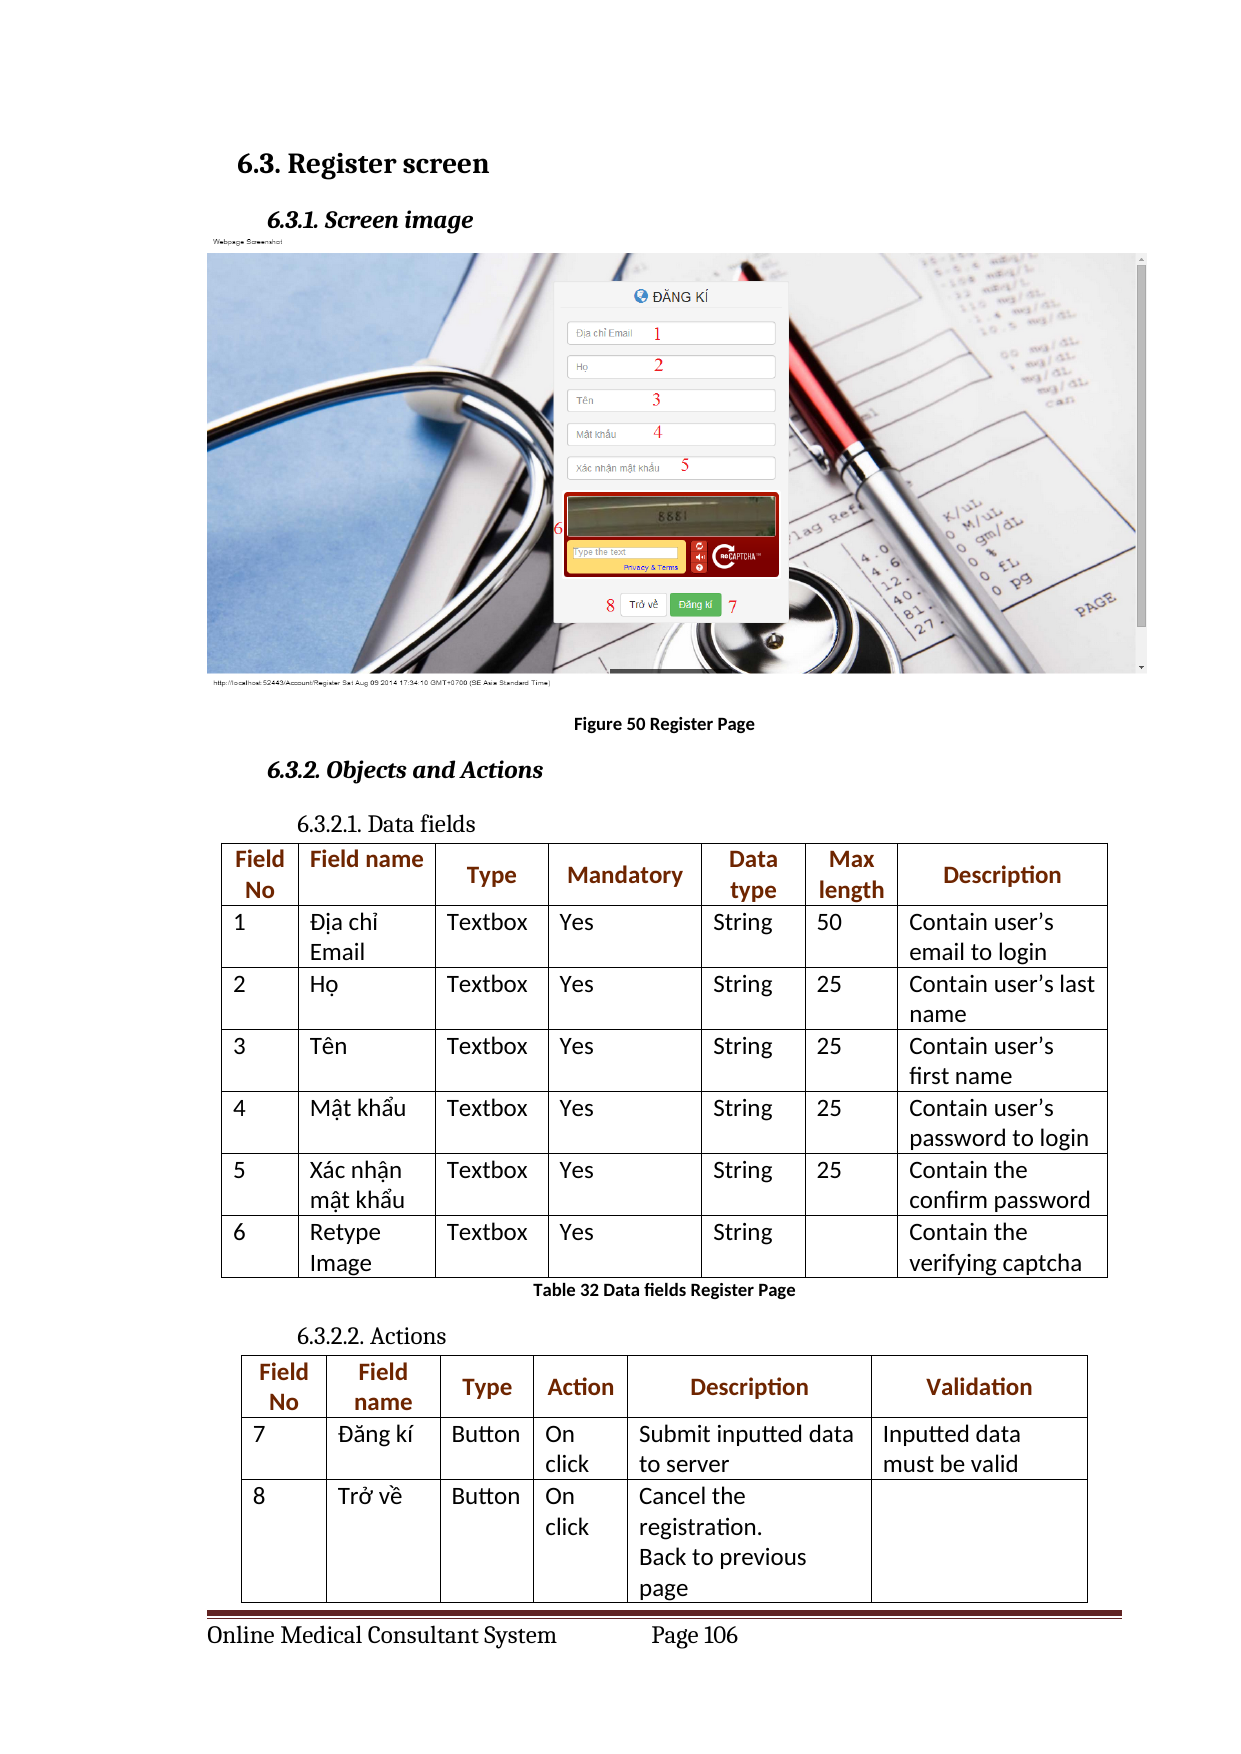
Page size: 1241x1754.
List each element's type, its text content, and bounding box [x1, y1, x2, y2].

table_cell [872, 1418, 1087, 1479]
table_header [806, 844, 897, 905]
subtitle Screen image [267, 206, 1122, 235]
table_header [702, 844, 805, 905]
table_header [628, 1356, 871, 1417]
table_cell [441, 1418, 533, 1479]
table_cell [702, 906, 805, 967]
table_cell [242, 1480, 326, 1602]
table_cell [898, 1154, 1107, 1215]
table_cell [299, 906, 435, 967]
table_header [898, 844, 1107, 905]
picture [207, 239, 1147, 687]
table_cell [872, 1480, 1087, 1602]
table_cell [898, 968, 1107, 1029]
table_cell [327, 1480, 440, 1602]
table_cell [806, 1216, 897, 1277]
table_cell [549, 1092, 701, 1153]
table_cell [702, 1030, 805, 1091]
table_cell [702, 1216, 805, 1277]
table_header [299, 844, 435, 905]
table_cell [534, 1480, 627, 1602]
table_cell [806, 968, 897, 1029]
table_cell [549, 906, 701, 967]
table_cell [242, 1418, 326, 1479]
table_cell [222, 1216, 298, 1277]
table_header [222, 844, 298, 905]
subtitle Register screen [237, 147, 1122, 181]
subtitle Data fields [282, 809, 1122, 838]
subtitle Objects and Actions [267, 756, 1122, 784]
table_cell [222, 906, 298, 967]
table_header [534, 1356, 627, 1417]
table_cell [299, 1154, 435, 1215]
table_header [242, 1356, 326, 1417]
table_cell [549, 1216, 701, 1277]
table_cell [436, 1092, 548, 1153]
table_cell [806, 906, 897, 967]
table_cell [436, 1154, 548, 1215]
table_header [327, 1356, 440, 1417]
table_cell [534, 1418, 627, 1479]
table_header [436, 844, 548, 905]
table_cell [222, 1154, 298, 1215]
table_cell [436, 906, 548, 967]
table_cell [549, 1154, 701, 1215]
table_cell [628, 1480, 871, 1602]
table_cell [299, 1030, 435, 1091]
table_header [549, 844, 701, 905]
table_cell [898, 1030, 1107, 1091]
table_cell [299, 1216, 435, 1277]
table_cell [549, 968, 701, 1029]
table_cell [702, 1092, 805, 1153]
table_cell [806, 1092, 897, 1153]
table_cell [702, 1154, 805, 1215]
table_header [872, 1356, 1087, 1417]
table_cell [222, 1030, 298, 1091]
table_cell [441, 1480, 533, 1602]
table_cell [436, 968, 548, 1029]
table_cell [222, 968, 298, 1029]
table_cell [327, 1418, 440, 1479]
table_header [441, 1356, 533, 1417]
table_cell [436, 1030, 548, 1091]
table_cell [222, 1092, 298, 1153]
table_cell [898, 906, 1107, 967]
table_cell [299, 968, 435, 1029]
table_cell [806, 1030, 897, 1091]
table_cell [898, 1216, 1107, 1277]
subtitle Actions [282, 1322, 1122, 1351]
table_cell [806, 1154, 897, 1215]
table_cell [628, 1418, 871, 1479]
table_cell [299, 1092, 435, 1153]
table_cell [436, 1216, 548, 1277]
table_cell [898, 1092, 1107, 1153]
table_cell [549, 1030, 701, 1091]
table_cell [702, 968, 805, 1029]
